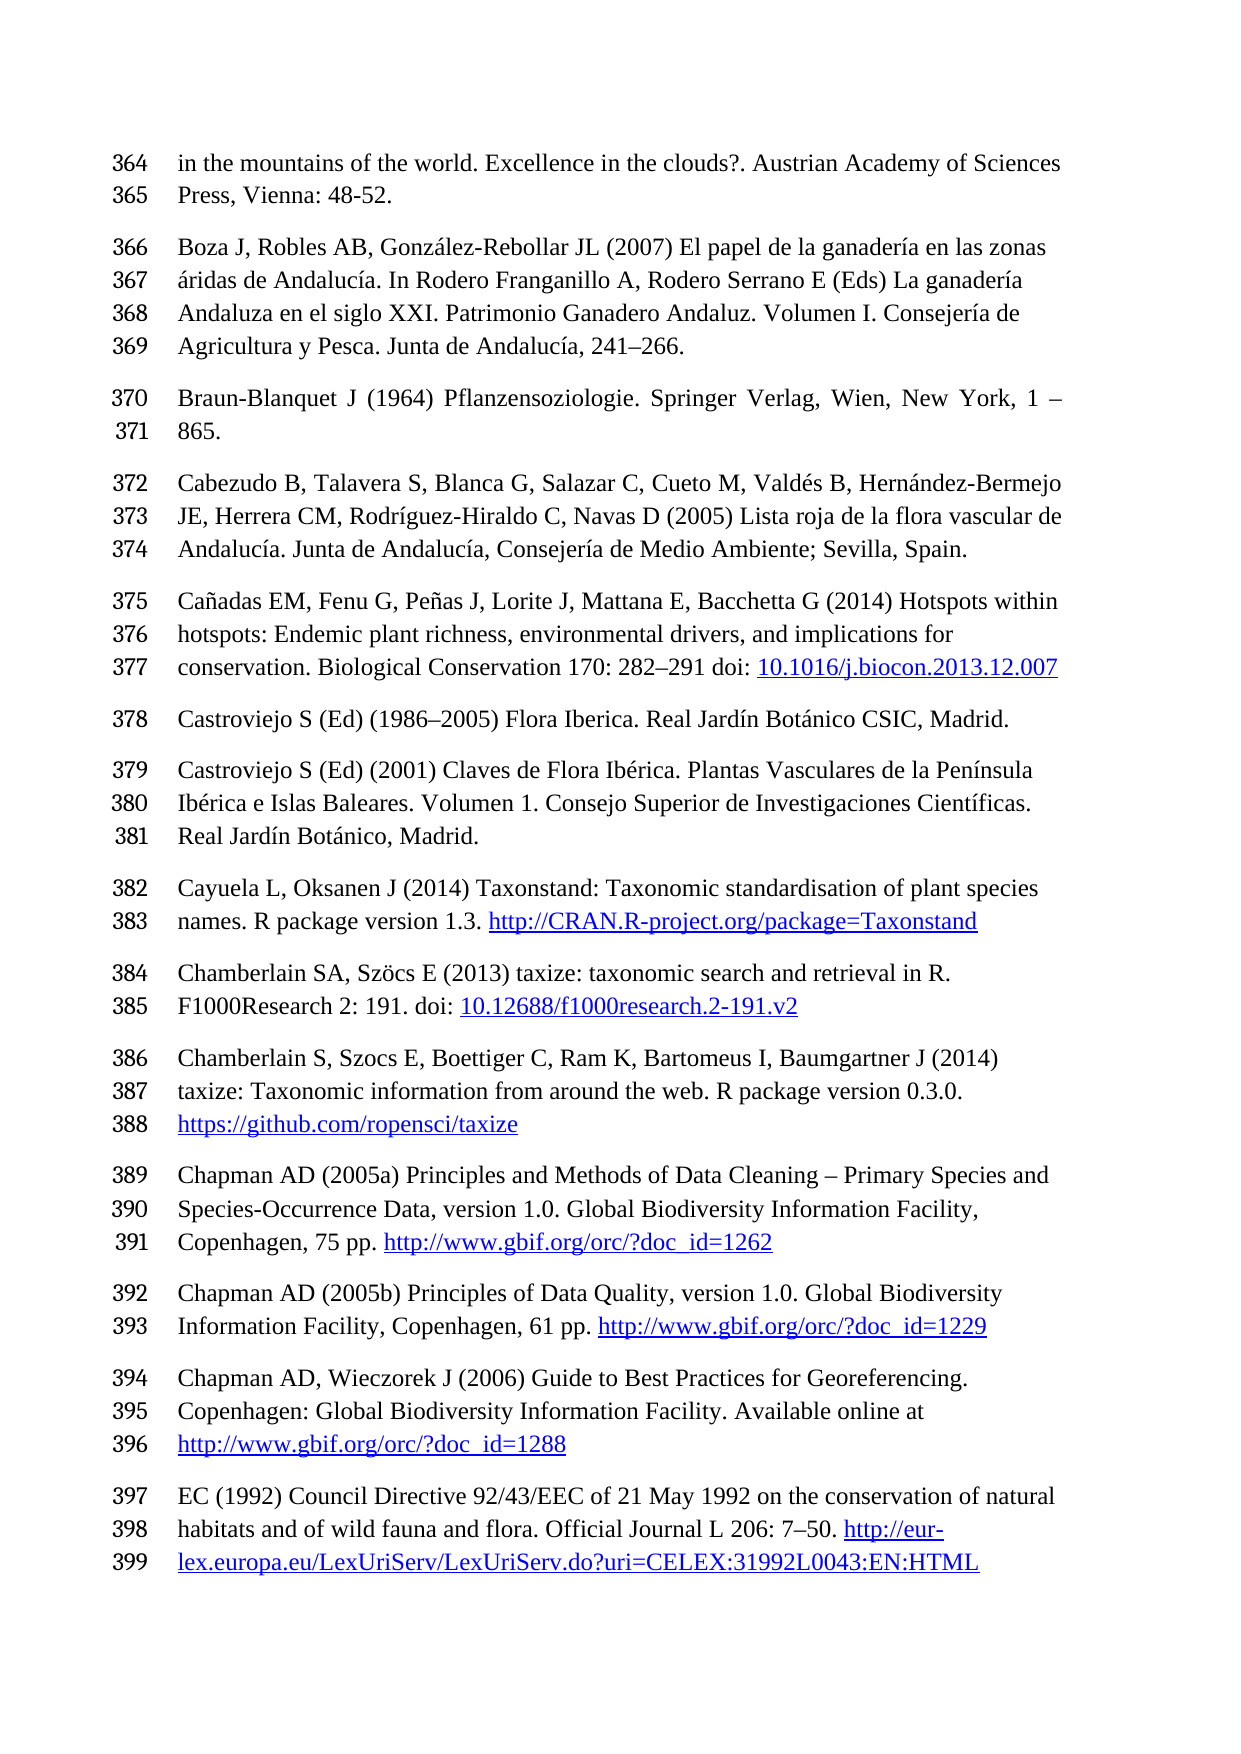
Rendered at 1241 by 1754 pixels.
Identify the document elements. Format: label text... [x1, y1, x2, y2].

text Chamberlain S, Szocs E, Boettiger C, Ram K, Bartomeus I, Baumgartner J (2014) taxize: Taxonomic information from around the web. R package version 0.3.0. https://github.com/ropensci/taxize [177, 1043, 1063, 1138]
text Boza J, Robles AB, González-Rebollar JL (2007) El papel de la ganadería en las zonas áridas de Andalucía. In Rodero Franganillo A, Rodero Serrano E (Eds) La ganadería Andaluza en el siglo XXI. Patrimonio Ganadero Andaluz. Volumen I. Consejería de Agricultura y Pesca. Junta de Andalucía, 241–266. [177, 232, 1063, 360]
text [177, 148, 1063, 209]
text Chapman AD (2005a) Principles and Methods of Data Cleaning – Primary Species and Species-Occurrence Data, version 1.0. Global Biodiversity Information Facility, Copenhagen, 75 pp. http://www.gbif.org/orc/?doc_id=1262 [177, 1161, 1063, 1255]
text Castroviejo S (Ed) (2001) Claves de Flora Ibérica. Plantas Vasculares de la Península Ibérica e Islas Baleares. Volumen 1. Consejo Superior de Investigaciones Científicas. Real Jardín Botánico, Madrid. [177, 755, 1063, 850]
text Chapman AD, Wieczorek J (2006) Guide to Best Practices for Georeferencing. Copenhagen: Global Biodiversity Information Facility. Available online at http://www.gbif.org/orc/?doc_id=1288 [177, 1363, 1063, 1458]
text Chamberlain SA, Szöcs E (2013) taxize: taxonomic search and retrieval in R. F1000Research 2: 191. doi: 10.12688/f1000research.2-191.v2 [177, 958, 1063, 1020]
text Chapman AD (2005b) Principles of Data Quality, version 1.0. Global Biodiversity Information Facility, Copenhagen, 61 pp. http://www.gbif.org/orc/?doc_id=1229 [177, 1278, 1063, 1340]
text Cabezudo B, Talavera S, Blanca G, Salazar C, Cueto M, Valdés B, Hernández-Bermejo JE, Herrera CM, Rodríguez-Hiraldo C, Navas D (2005) Lista roja de la flora vascular de Andalucía. Junta de Andalucía, Consejería de Medio Ambiente; Sevilla, Spain. [177, 468, 1063, 563]
text Cayuela L, Oksanen J (2014) Taxonstand: Taxonomic standardisation of plant species names. R package version 1.3. http://CRAN.R-project.org/package=Taxonstand [177, 873, 1063, 935]
text EC (1992) Council Directive 92/43/EEC of 21 May 1992 on the conservation of natural habitats and of wild fauna and flora. Official Journal L 206: 7–50. http://eur-lex.europa.eu/LexUriServ/LexUriServ.do?uri=CELEX:31992L0043:EN:HTML [177, 1481, 1063, 1576]
text Cañadas EM, Fenu G, Peñas J, Lorite J, Mattana E, Bacchetta G (2014) Hotspots within hotspots: Endemic plant richness, environmental drivers, and implications for conservation. Biological Conservation 170: 282–291 doi: 10.1016/j.biocon.2013.12.007 [177, 586, 1063, 681]
text Braun-Blanquet J (1964) Pflanzensoziologie. Springer Verlag, Wien, New York, 1 – 865. [177, 383, 1063, 445]
text Castroviejo S (Ed) (1986–2005) Flora Iberica. Real Jardín Botánico CSIC, Madrid. [177, 704, 1063, 732]
